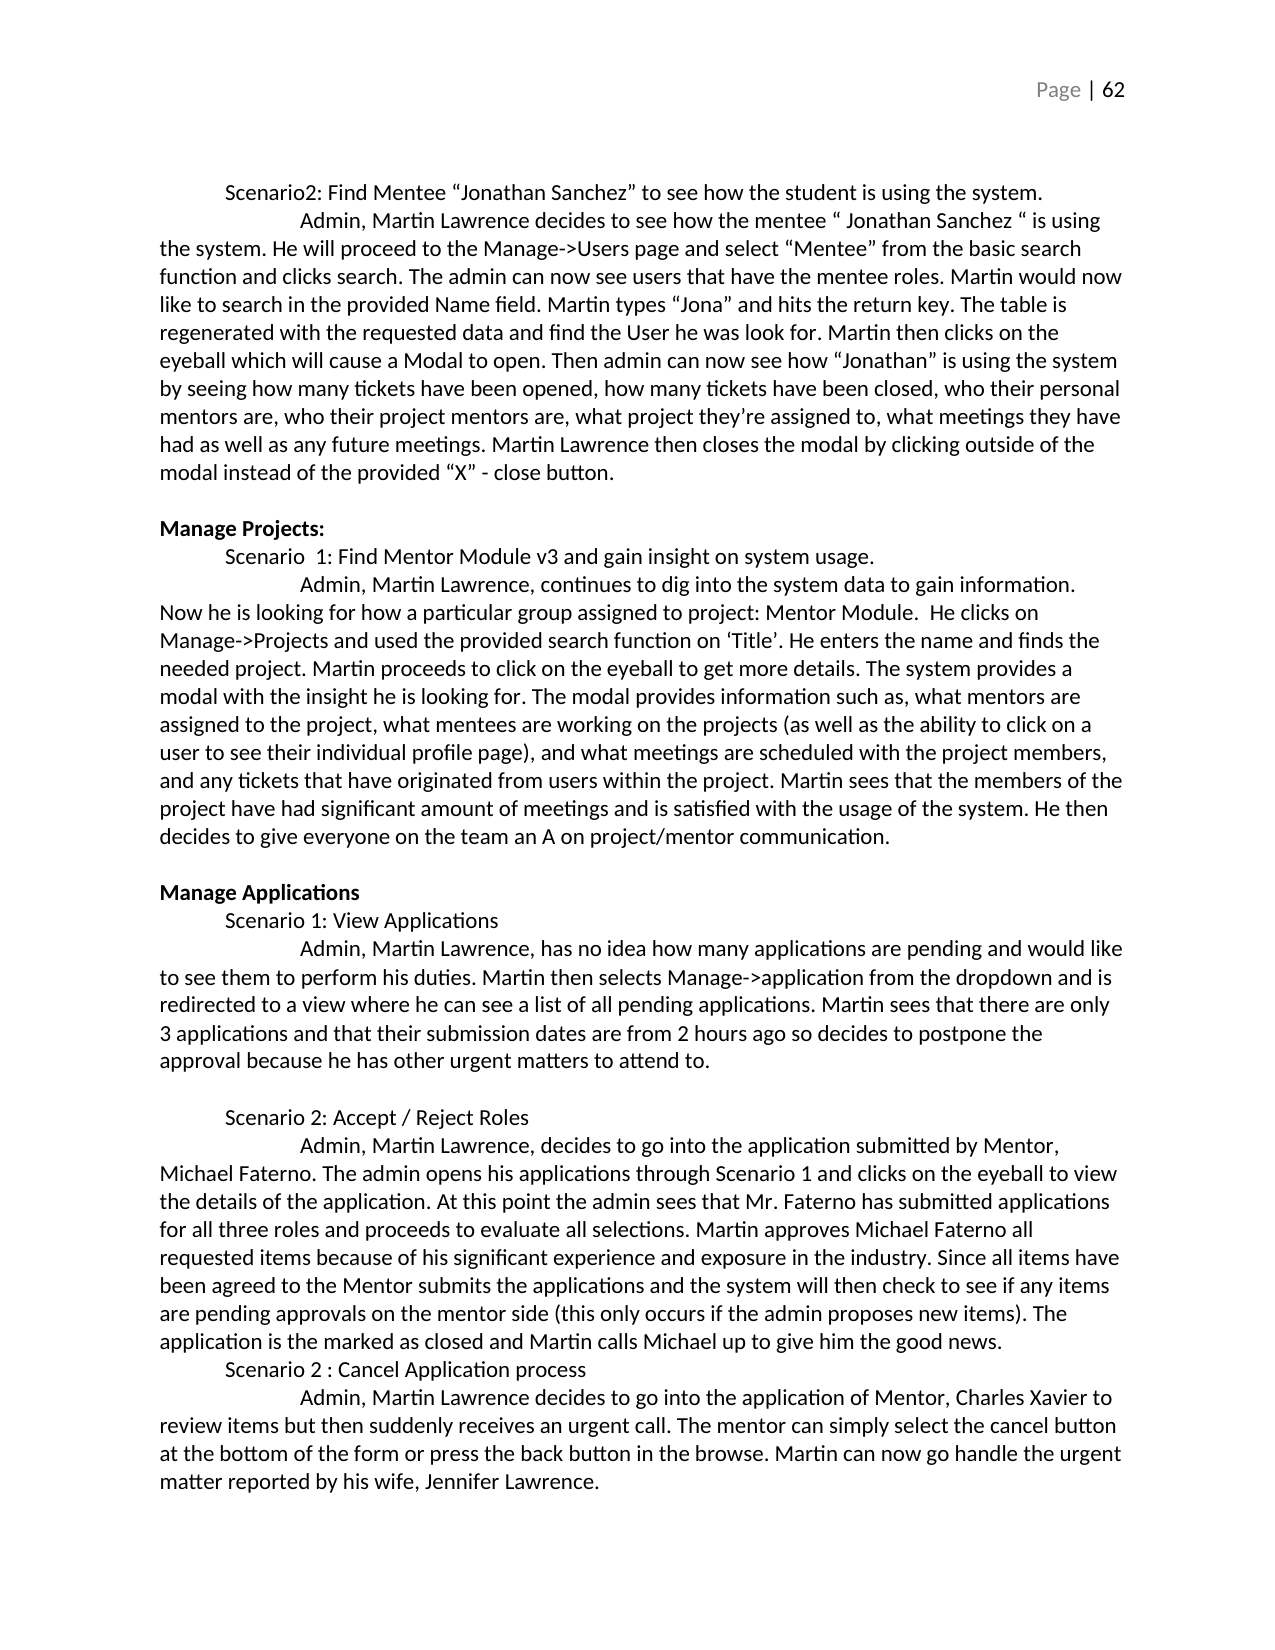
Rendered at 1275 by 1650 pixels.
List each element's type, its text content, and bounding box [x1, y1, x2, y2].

text Scenario 2 : Cancel Application process [159, 1355, 1125, 1383]
text Admin, Martin Lawrence decides to see how the mentee “ Jonathan Sanchez “ is using the system. He will proceed to the Manage->Users page and select “Mentee” from the basic search function and clicks search. The admin can now see users that have the mentee roles. Martin would now like to search in the provided Name field. Martin types “Jona” and hits the return key. The table is regenerated with the requested data and find the User he was look for. Martin then clicks on the eyeball which will cause a Modal to open. Then admin can now see how “Jonathan” is using the system by seeing how many tickets have been opened, how many tickets have been closed, who their personal mentors are, who their project mentors are, what project they’re assigned to, what meetings they have had as well as any future meetings. Martin Lawrence then closes the modal by clicking outside of the modal instead of the provided “X” - close button. [159, 206, 1125, 486]
text Admin, Martin Lawrence, decides to go into the application submitted by Mentor, Michael Faterno. The admin opens his applications through Scenario 1 and clicks on the eyeball to view the details of the application. At this point the admin sees that Mr. Faterno has submitted applications for all three roles and proceeds to evaluate all selections. Martin approves Michael Faterno all requested items because of his significant experience and exposure in the industry. Since all items have been agreed to the Mentor submits the applications and the system will then check to see if any items are pending approvals on the mentor side (this only occurs if the admin proposes new items). The application is the marked as closed and Martin calls Michael up to give him the good news. [159, 1131, 1125, 1355]
text Scenario2: Find Mentee “Jonathan Sanchez” to see how the student is using the system. [159, 178, 1125, 206]
text Admin, Martin Lawrence, has no idea how many applications are pending and would like to see them to perform his duties. Martin then selects Manage->application from the dropdown and is redirected to a view where he can see a list of all pending applications. Martin sees that there are only 3 applications and that their submission dates are from 2 hours ago so decides to postpone the approval because he has other urgent matters to attend to. [159, 934, 1125, 1075]
text Manage Projects: [159, 514, 1125, 542]
text Manage Applications [159, 878, 1125, 907]
text Scenario 2: Accept / Reject Roles [159, 1103, 1125, 1131]
text Scenario 1: View Applications [159, 907, 1125, 934]
text Scenario 1: Find Mentor Module v3 and gain insight on system usage. [159, 542, 1125, 570]
text Admin, Martin Lawrence decides to go into the application of Mentor, Charles Xavier to review items but then suddenly receives an urgent call. The mentor can simply select the cancel button at the bottom of the form or press the back button in the browse. Martin can now go handle the urgent matter reported by his wife, Jennifer Lawrence. [159, 1383, 1125, 1495]
text Admin, Martin Lawrence, continues to dig into the system data to gain information. Now he is looking for how a particular group assigned to project: Mentor Module. He clicks on Manage->Projects and used the provided search function on ‘Title’. He enters the name and finds the needed project. Martin proceeds to click on the eyeball to get more details. The system provides a modal with the insight he is looking for. The modal provides information such as, what mentors are assigned to the project, what mentees are working on the projects (as well as the ability to click on a user to see their individual profile page), and what meetings are scheduled with the project members, and any tickets that have originated from users within the project. Martin sees that the members of the project have had significant amount of meetings and is satisfied with the usage of the system. He then decides to give everyone on the team an A on project/mentor communication. [159, 570, 1125, 851]
